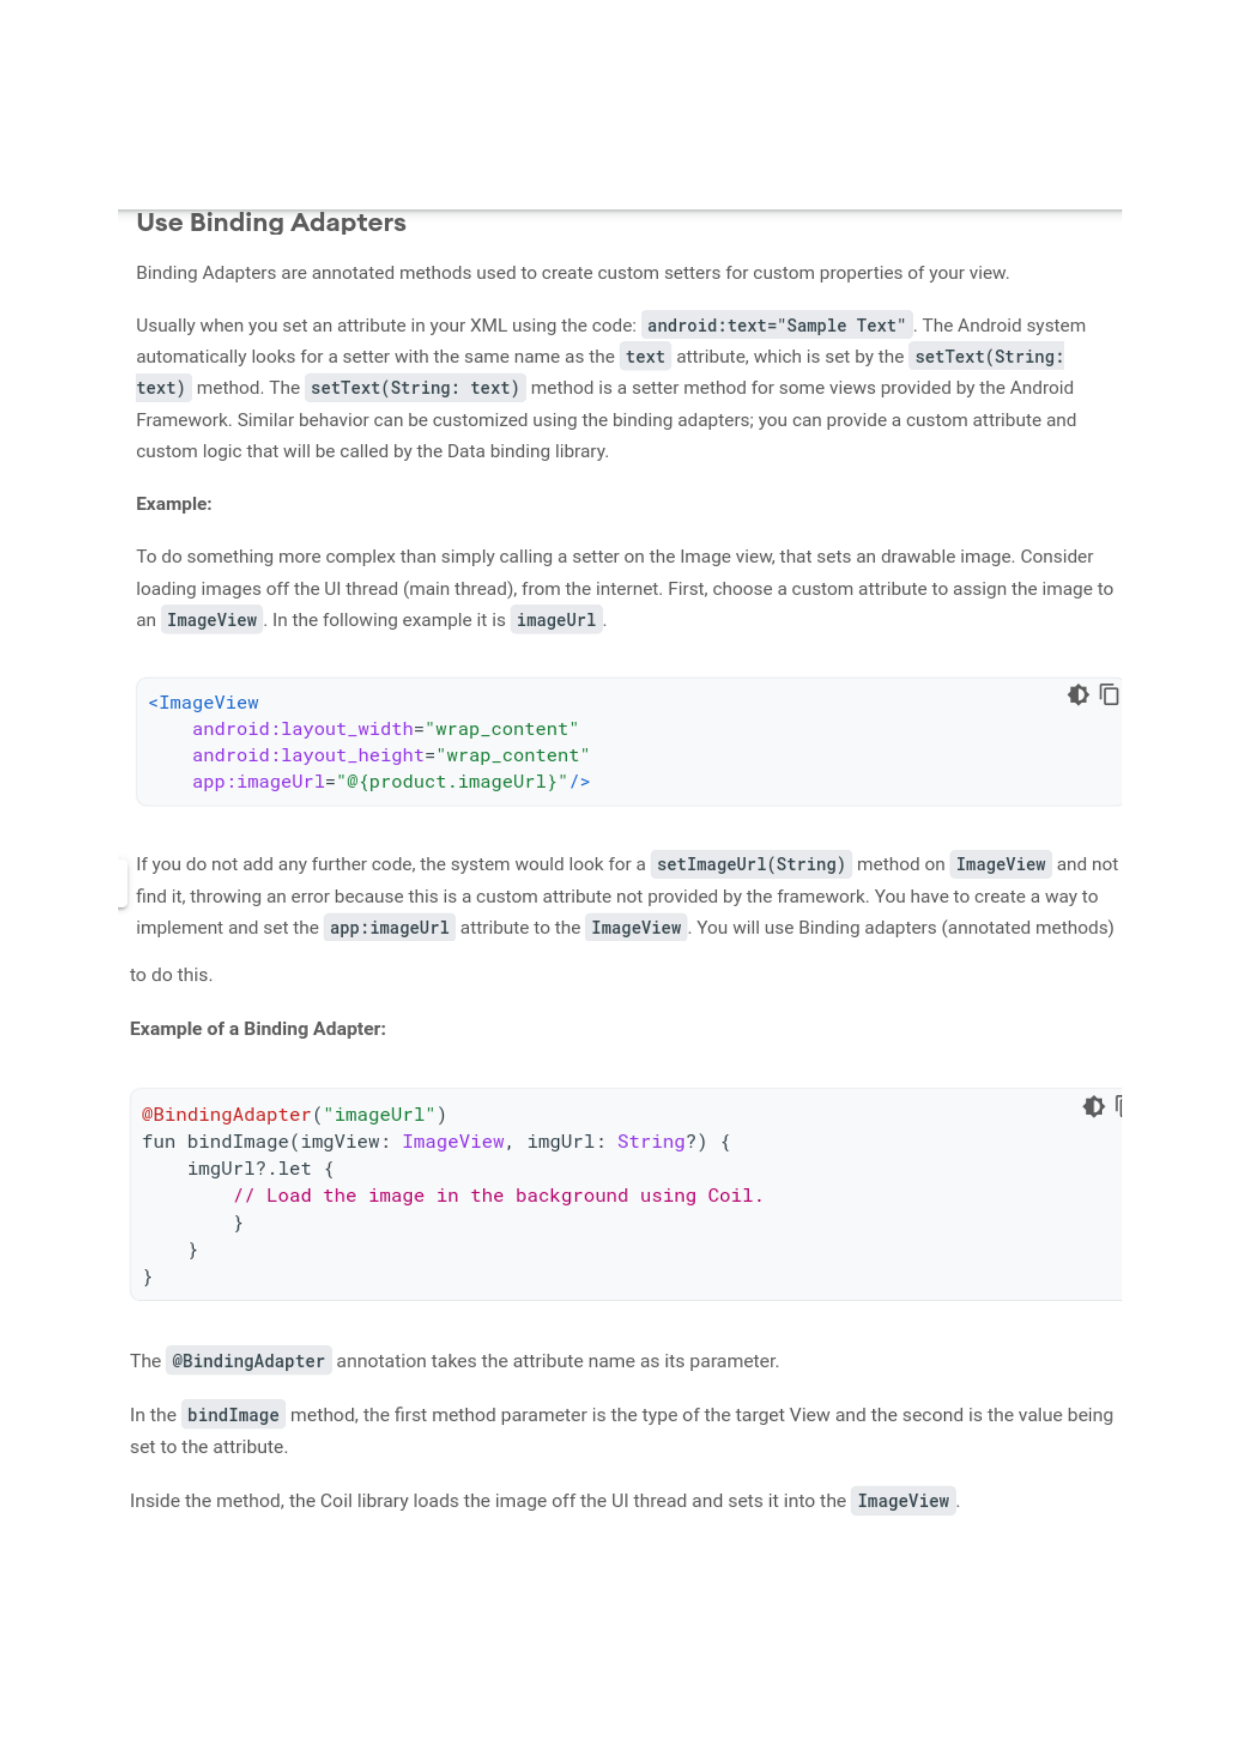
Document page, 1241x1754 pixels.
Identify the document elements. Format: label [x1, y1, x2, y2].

picture [118, 200, 1123, 941]
picture [118, 964, 1123, 1528]
